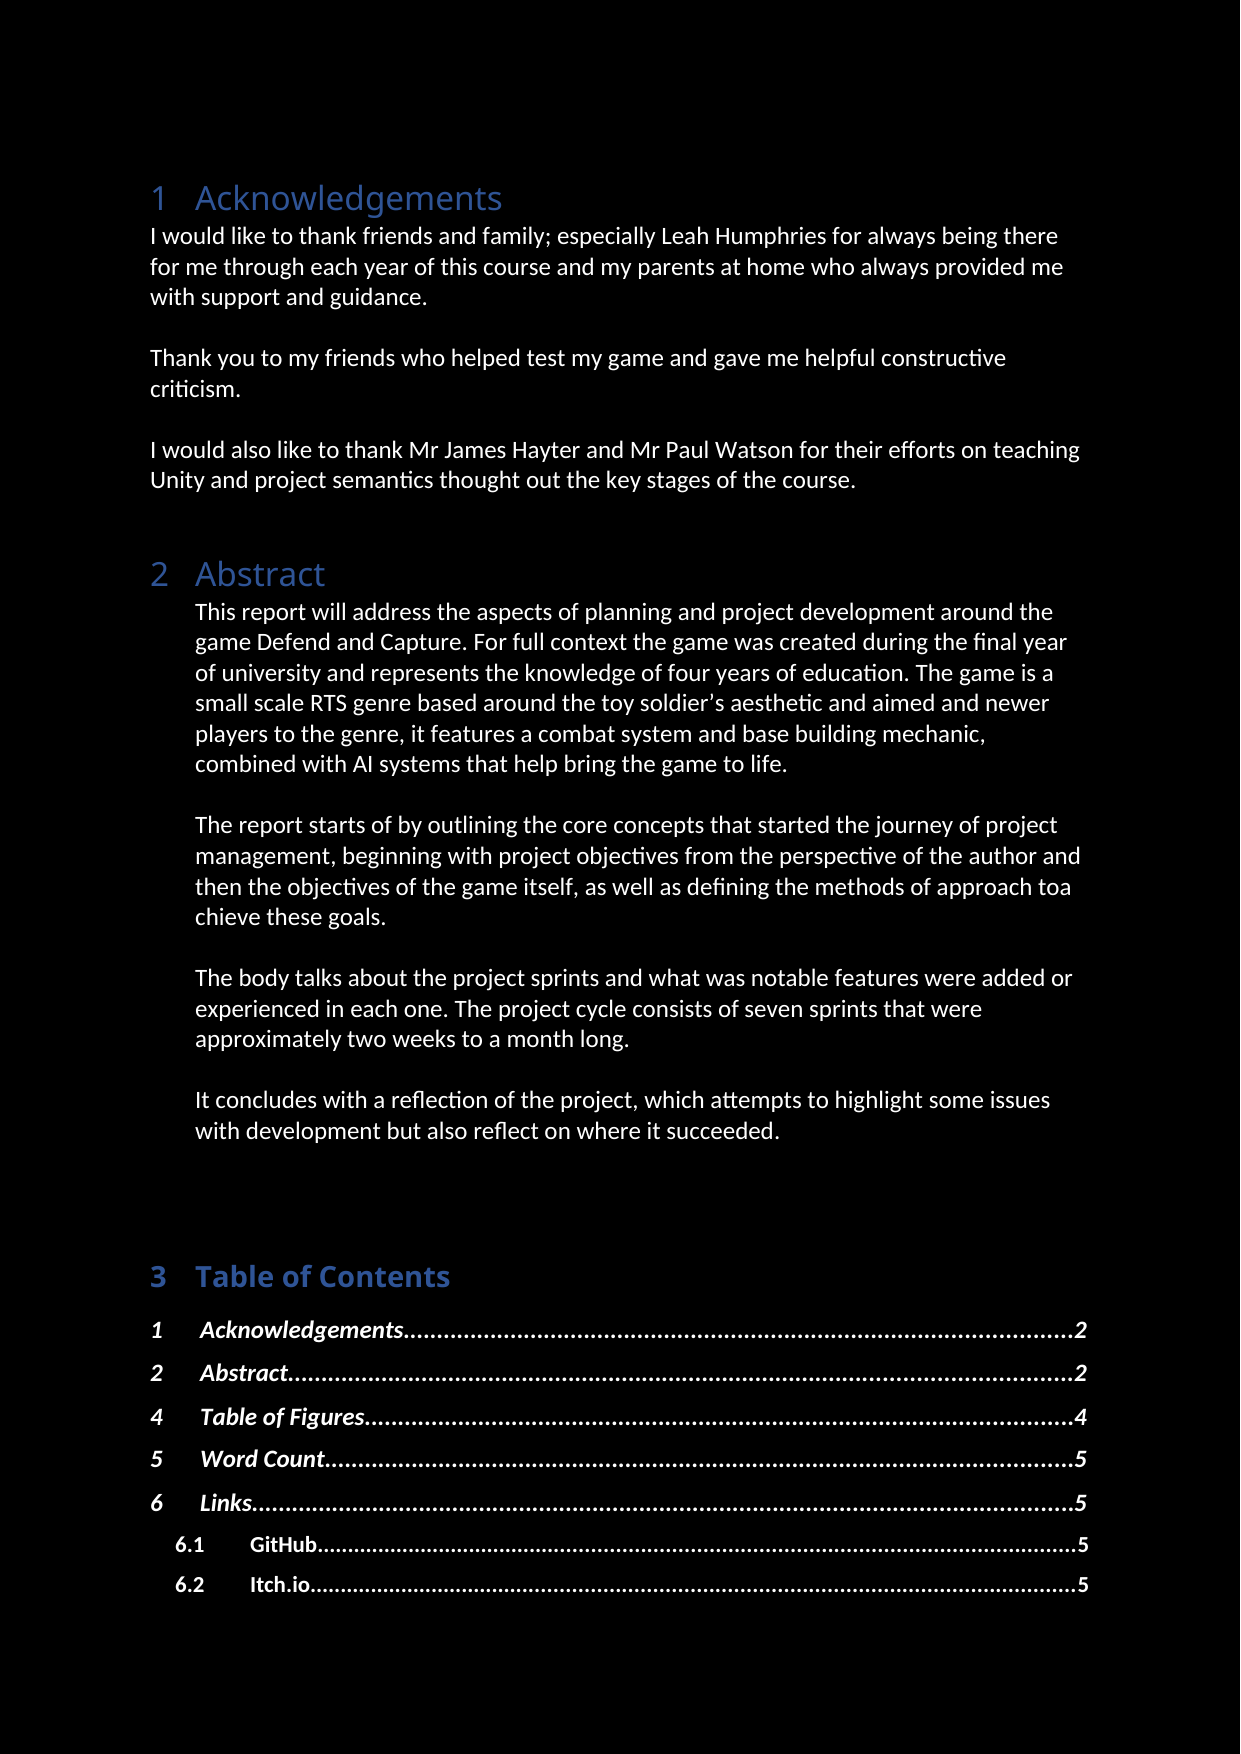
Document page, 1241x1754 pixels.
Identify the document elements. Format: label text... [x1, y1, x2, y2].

text The report starts of by outlining the core concepts that started the journey of project management, beginning with project objectives from the perspective of the author and then the objectives of the game itself, as well as defining the methods of approach toa chieve these goals. [195, 810, 1090, 932]
text The body talks about the project sprints and what was notable features were added or experienced in each one. The project cycle consists of seven sprints that were approximately two weeks to a month long. [195, 962, 1090, 1054]
text This report will address the aspects of planning and project development around the game Defend and Capture. For full context the game was created during the final year of university and represents the knowledge of four years of education. The game is a small scale RTS genre based around the toy soldier’s aesthetic and aimed and newer players to the genre, it features a combat system and base building mechanic, combined with AI systems that help bring the game to life. [195, 596, 1090, 779]
text It concludes with a reflection of the project, which attempts to highlight some issues with development but also reflect on where it succeeded. [195, 1084, 1090, 1145]
text Thank you to my friends who helped test my game and gave me helpful constructive criticism. [150, 342, 1090, 403]
text I would also like to thank Mr James Hayter and Mr Paul Watson for their efforts on teaching Unity and project semantics thought out the key stages of the course. [150, 434, 1090, 495]
subtitle Abstract [150, 551, 1090, 596]
text I would like to thank friends and family; especially Leah Humphries for always being there for me through each year of this course and my parents at home who always provided me with support and guidance. [150, 220, 1090, 312]
subtitle Acknowledgements [150, 175, 1090, 220]
